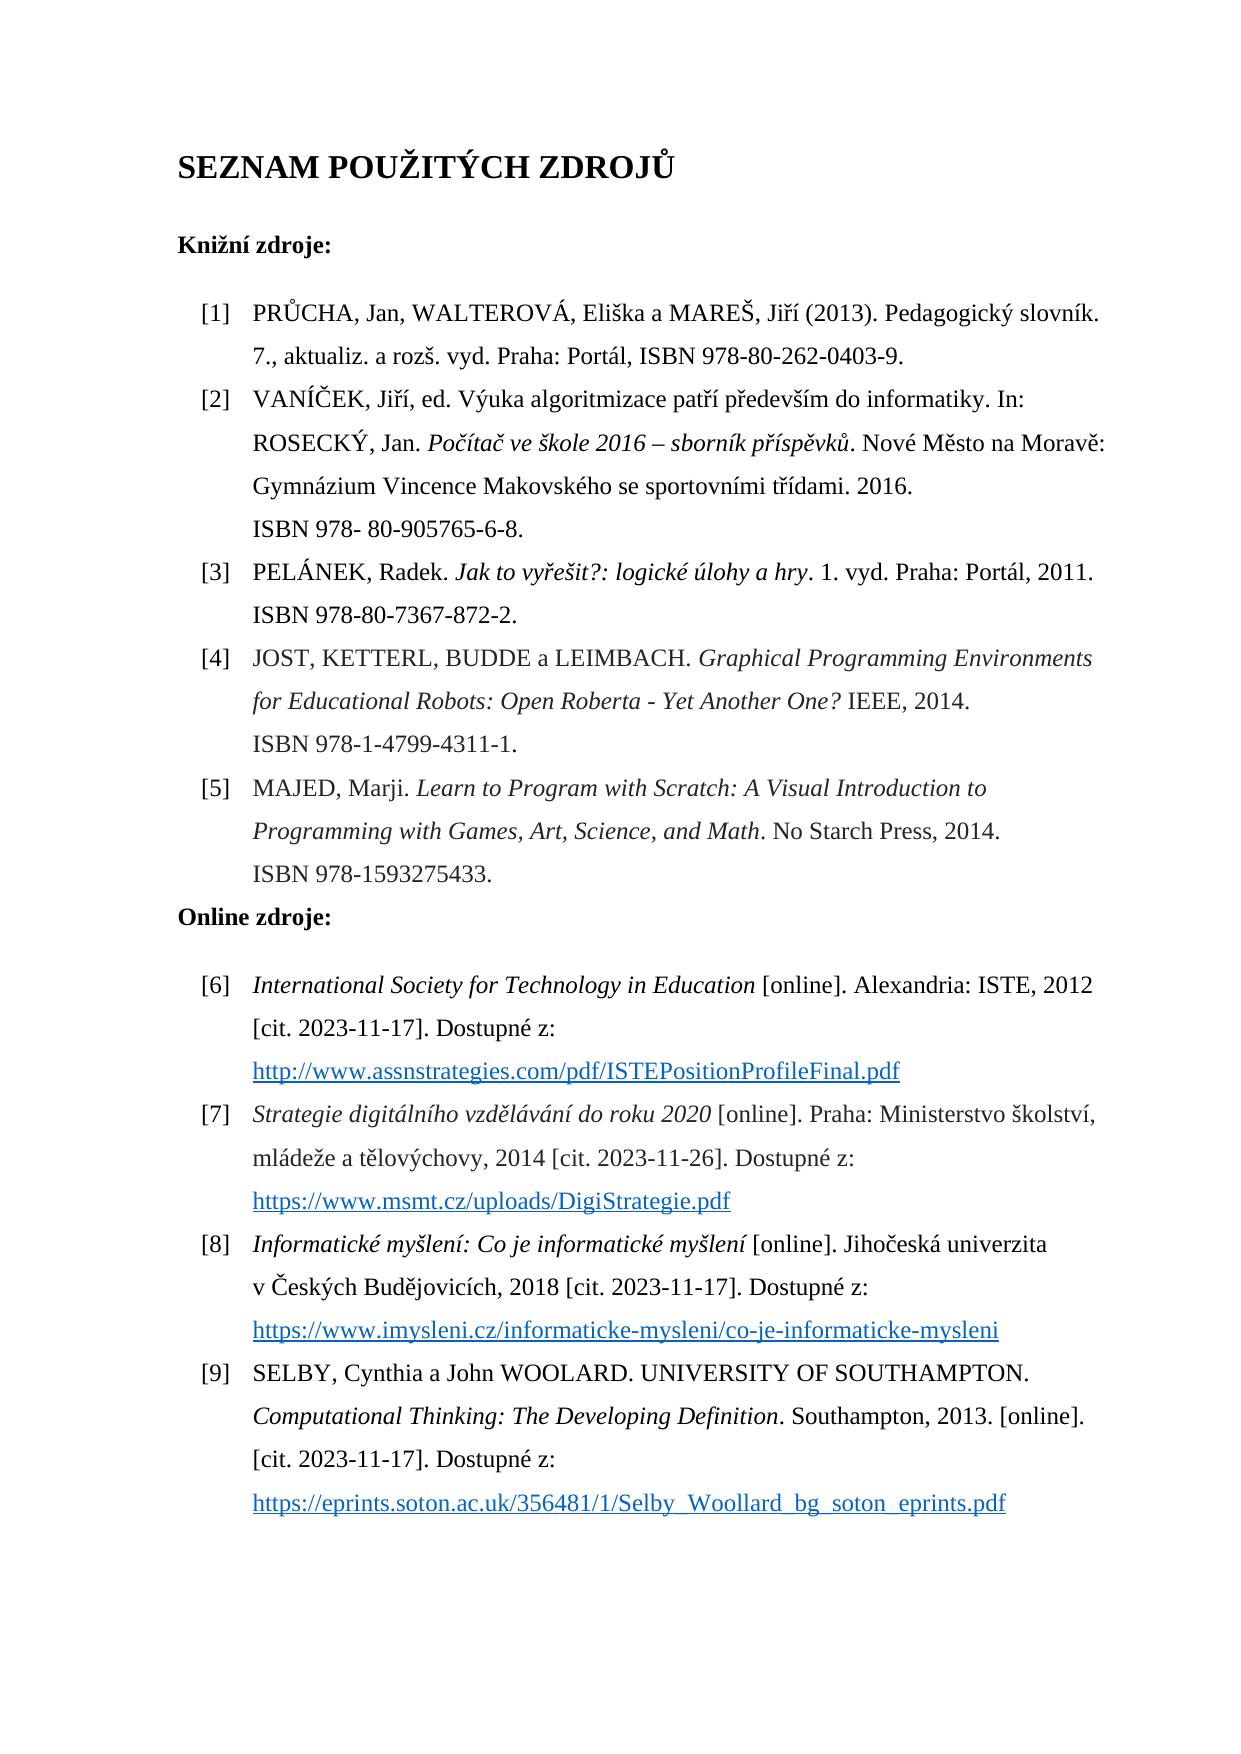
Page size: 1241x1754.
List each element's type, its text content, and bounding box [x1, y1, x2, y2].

list Strategie digitálního vzdělávání do roku 2020 [online]. Praha: Ministerstvo školství, mládeže a tělovýchovy, 2014 [cit. 2023-11-26]. Dostupné z: https://www.msmt.cz/uploads/DigiStrategie.pdf [201, 1099, 1122, 1214]
list MAJED, Marji. Learn to Program with Scratch: A Visual Introduction to Programming with Games, Art, Science, and Math. No Starch Press, 2014. ISBN 978-1593275433. [201, 773, 1122, 888]
list PELÁNEK, Radek. Jak to vyřešit?: logické úlohy a hry. 1. vyd. Praha: Portál, 2011. ISBN 978-80-7367-872-2. [201, 557, 1122, 629]
list VANÍČEK, Jiří, ed. Výuka algoritmizace patří především do informatiky. In: ROSECKÝ, Jan. Počítač ve škole 2016 – sborník příspěvků. Nové Město na Moravě: Gymnázium Vincence Makovského se sportovními třídami. 2016. ISBN 978- 80-905765-6-8. [201, 384, 1122, 543]
list Informatické myšlení: Co je informatické myšlení [online]. Jihočeská univerzita v Českých Budějovicích, 2018 [cit. 2023-11-17]. Dostupné z: https://www.imysleni.cz/informaticke-mysleni/co-je-informaticke-mysleni [201, 1229, 1122, 1344]
text Online zdroje: [177, 902, 1122, 931]
list International Society for Technology in Education [online]. Alexandria: ISTE, 2012 [cit. 2023-11-17]. Dostupné z: http://www.assnstrategies.com/pdf/ISTEPositionProfileFinal.pdf [201, 970, 1122, 1085]
list JOST, KETTERL, BUDDE a LEIMBACH. Graphical Programming Environments for Educational Robots: Open Roberta - Yet Another One? IEEE, 2014. ISBN 978-1-4799-4311-1. [201, 643, 1122, 758]
list PRŮCHA, Jan, WALTEROVÁ, Eliška a MAREŠ, Jiří (2013). Pedagogický slovník. 7., aktualiz. a rozš. vyd. Praha: Portál, ISBN 978-80-262-0403-9. [201, 298, 1122, 370]
list SELBY, Cynthia a John WOOLARD. UNIVERSITY OF SOUTHAMPTON. Computational Thinking: The Developing Definition. Southampton, 2013. [online]. [cit. 2023-11-17]. Dostupné z: https://eprints.soton.ac.uk/356481/1/Selby_Woollard_bg_soton_eprints.pdf [201, 1358, 1122, 1516]
text Knižní zdroje: [177, 230, 1122, 259]
text SEZNAM POUŽITÝCH ZDROJŮ [177, 148, 1122, 186]
